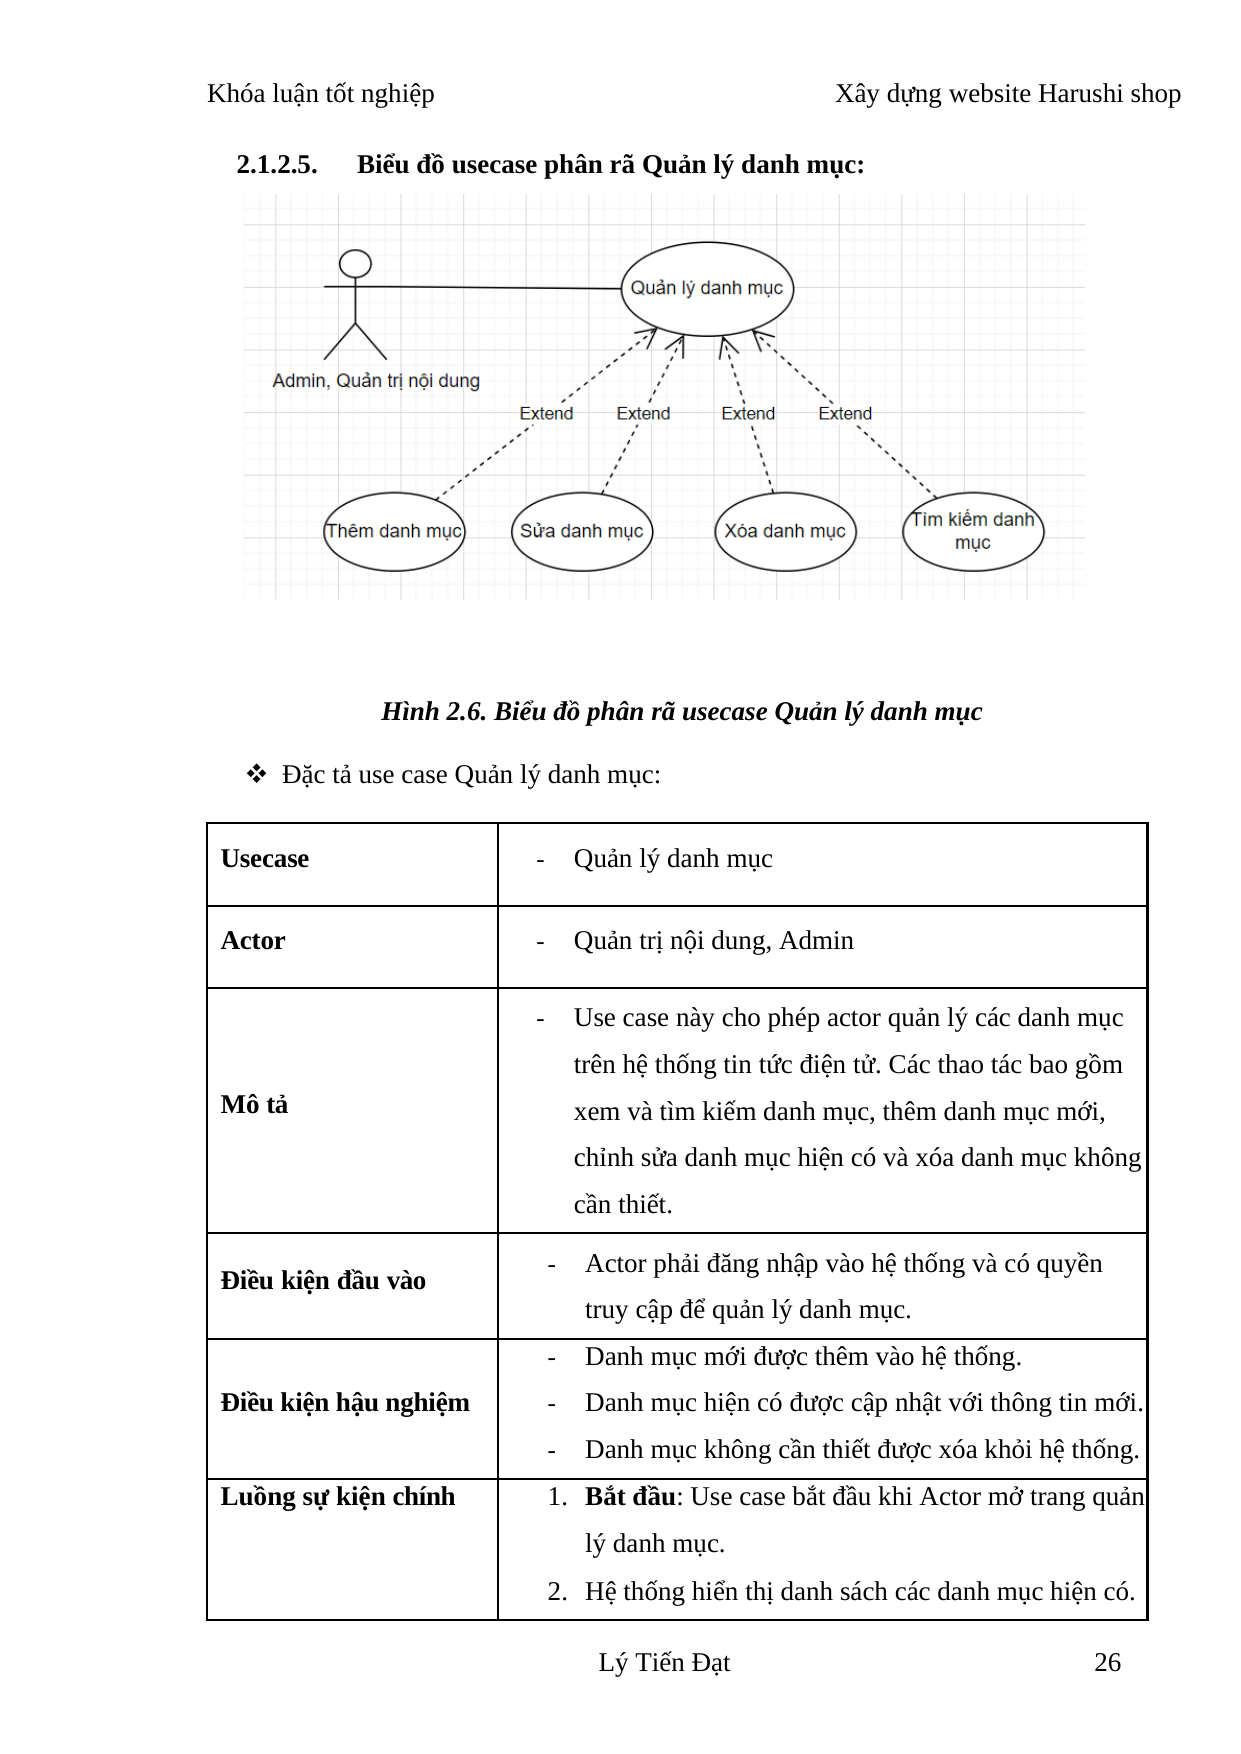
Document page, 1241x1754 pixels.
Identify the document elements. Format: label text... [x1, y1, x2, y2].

list Đặc tả use case Quản lý danh mục: [244, 758, 1122, 790]
table_cell Use case này cho phép actor quản lý các danh mục trên hệ thống tin tức điện tử. Các thao tác bao gồm xem và tìm kiếm danh mục, thêm danh mục mới, chỉnh sửa danh mục hiện có và xóa danh mục không cần thiết. [499, 989, 1146, 1232]
subtitle Biểu đồ usecase phân rã Quản lý danh mục: [236, 148, 1122, 179]
table_cell Actor [208, 907, 497, 987]
table_cell Mô tả [208, 989, 497, 1232]
picture [243, 194, 1086, 600]
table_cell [499, 1480, 1146, 1619]
table_cell Actor phải đăng nhập vào hệ thống và có quyền truy cập để quản lý danh mục. [499, 1234, 1146, 1338]
table_cell Điều kiện đầu vào [208, 1234, 497, 1338]
table_cell Quản trị nội dung, Admin [499, 907, 1146, 987]
table_cell Luồng sự kiện chính [208, 1480, 497, 1619]
table_header Quản lý danh mục [499, 824, 1146, 904]
table_cell Điều kiện hậu nghiệm [208, 1340, 497, 1478]
table_header Usecase [208, 824, 497, 904]
table_cell Danh mục mới được thêm vào hệ thống. Danh mục hiện có được cập nhật với thông tin mới. Danh mục không cần thiết được xóa khỏi hệ thống. [499, 1340, 1146, 1478]
text Hình 2.6. Biểu đồ phân rã usecase Quản lý danh mục [244, 695, 1122, 726]
